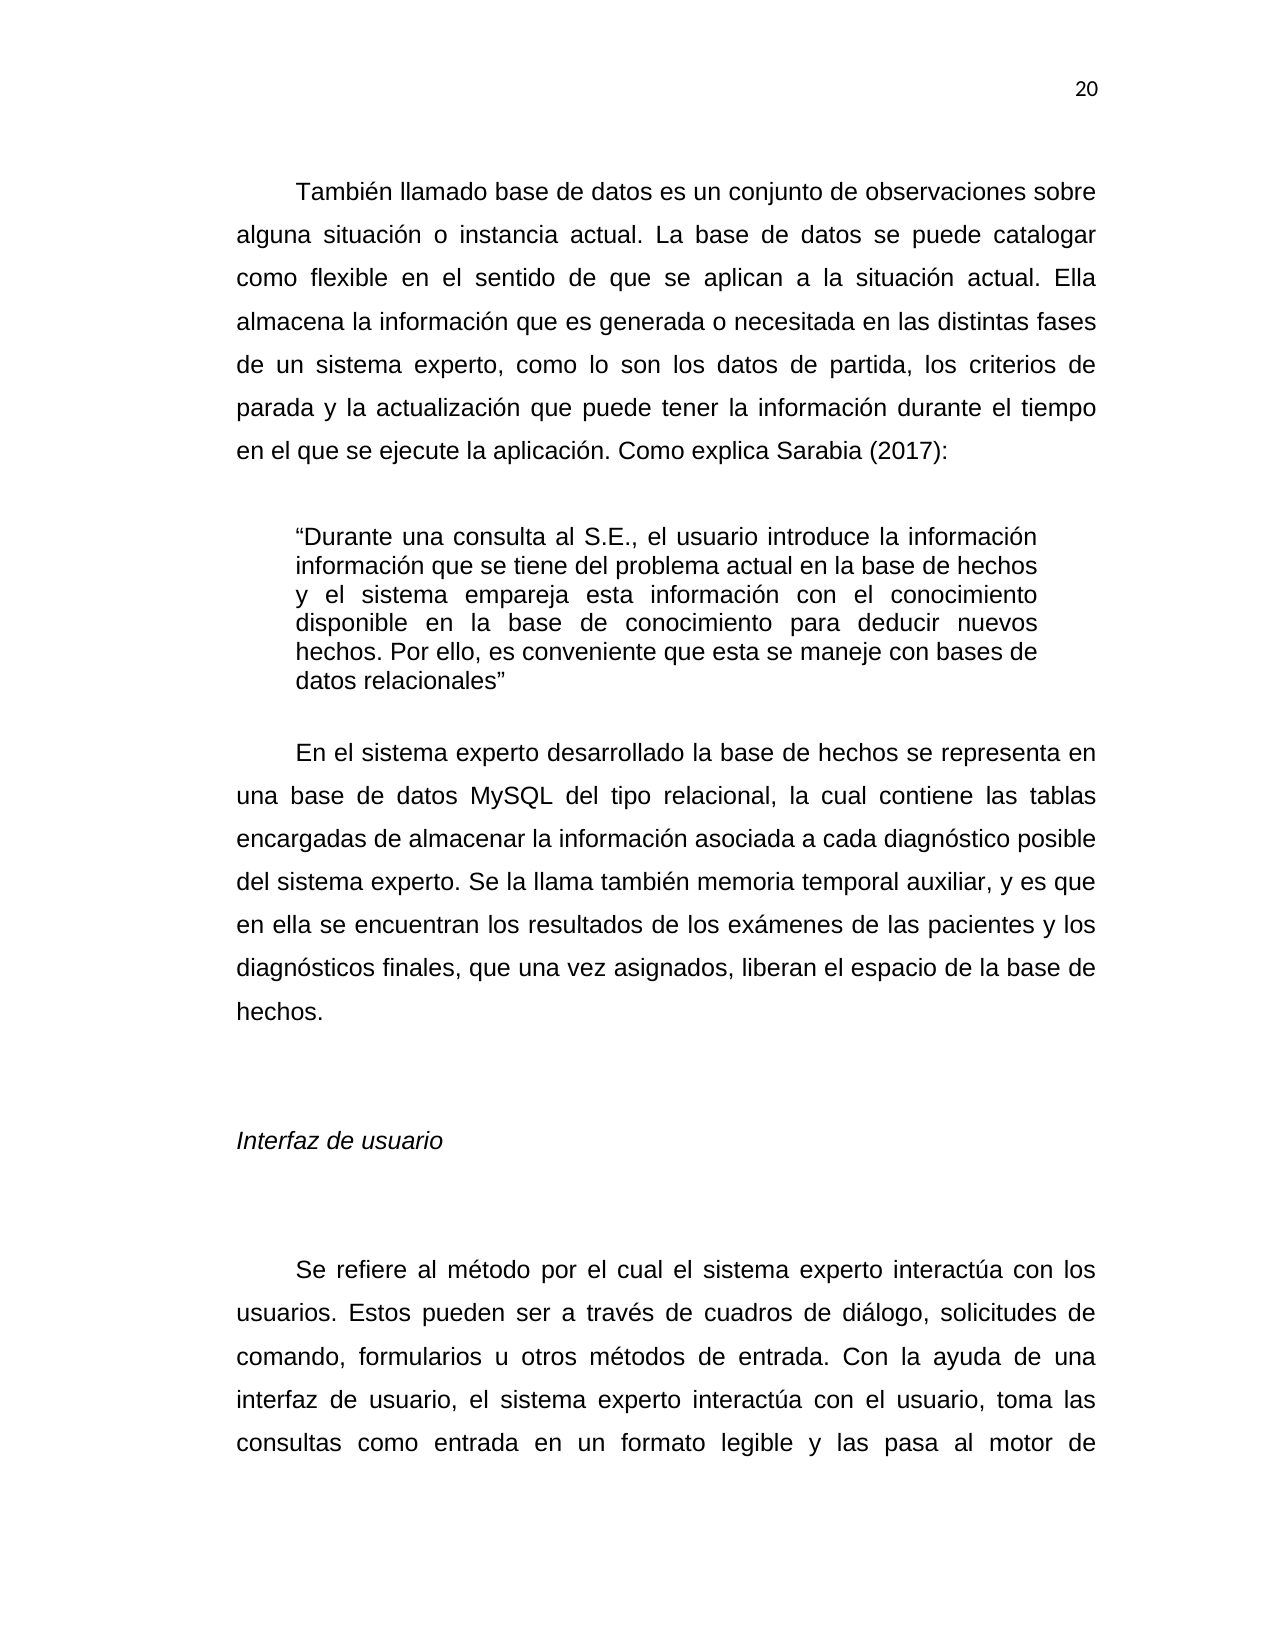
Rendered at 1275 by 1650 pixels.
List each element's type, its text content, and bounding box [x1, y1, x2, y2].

text “Durante una consulta al S.E., el usuario introduce la información información que se tiene del problema actual en la base de hechos y el sistema empareja esta información con el conocimiento disponible en la base de conocimiento para deducir nuevos hechos. Por ello, es conveniente que esta se maneje con bases de datos relacionales” [295, 522, 1039, 695]
text Interfaz de usuario [236, 1126, 1098, 1155]
text También llamado base de datos es un conjunto de observaciones sobre alguna situación o instancia actual. La base de datos se puede catalogar como flexible en el sentido de que se aplican a la situación actual. Ella almacena la información que es generada o necesitada en las distintas fases de un sistema experto, como lo son los datos de partida, los criterios de parada y la actualización que puede tener la información durante el tiempo en el que se ejecute la aplicación. Como explica Sarabia (2017): [236, 177, 1098, 465]
text En el sistema experto desarrollado la base de hechos se representa en una base de datos MySQL del tipo relacional, la cual contiene las tablas encargadas de almacenar la información asociada a cada diagnóstico posible del sistema experto. Se la llama también memoria temporal auxiliar, y es que en ella se encuentran los resultados de los exámenes de las pacientes y los diagnósticos finales, que una vez asignados, liberan el espacio de la base de hechos. [236, 738, 1098, 1025]
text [236, 1255, 1098, 1457]
